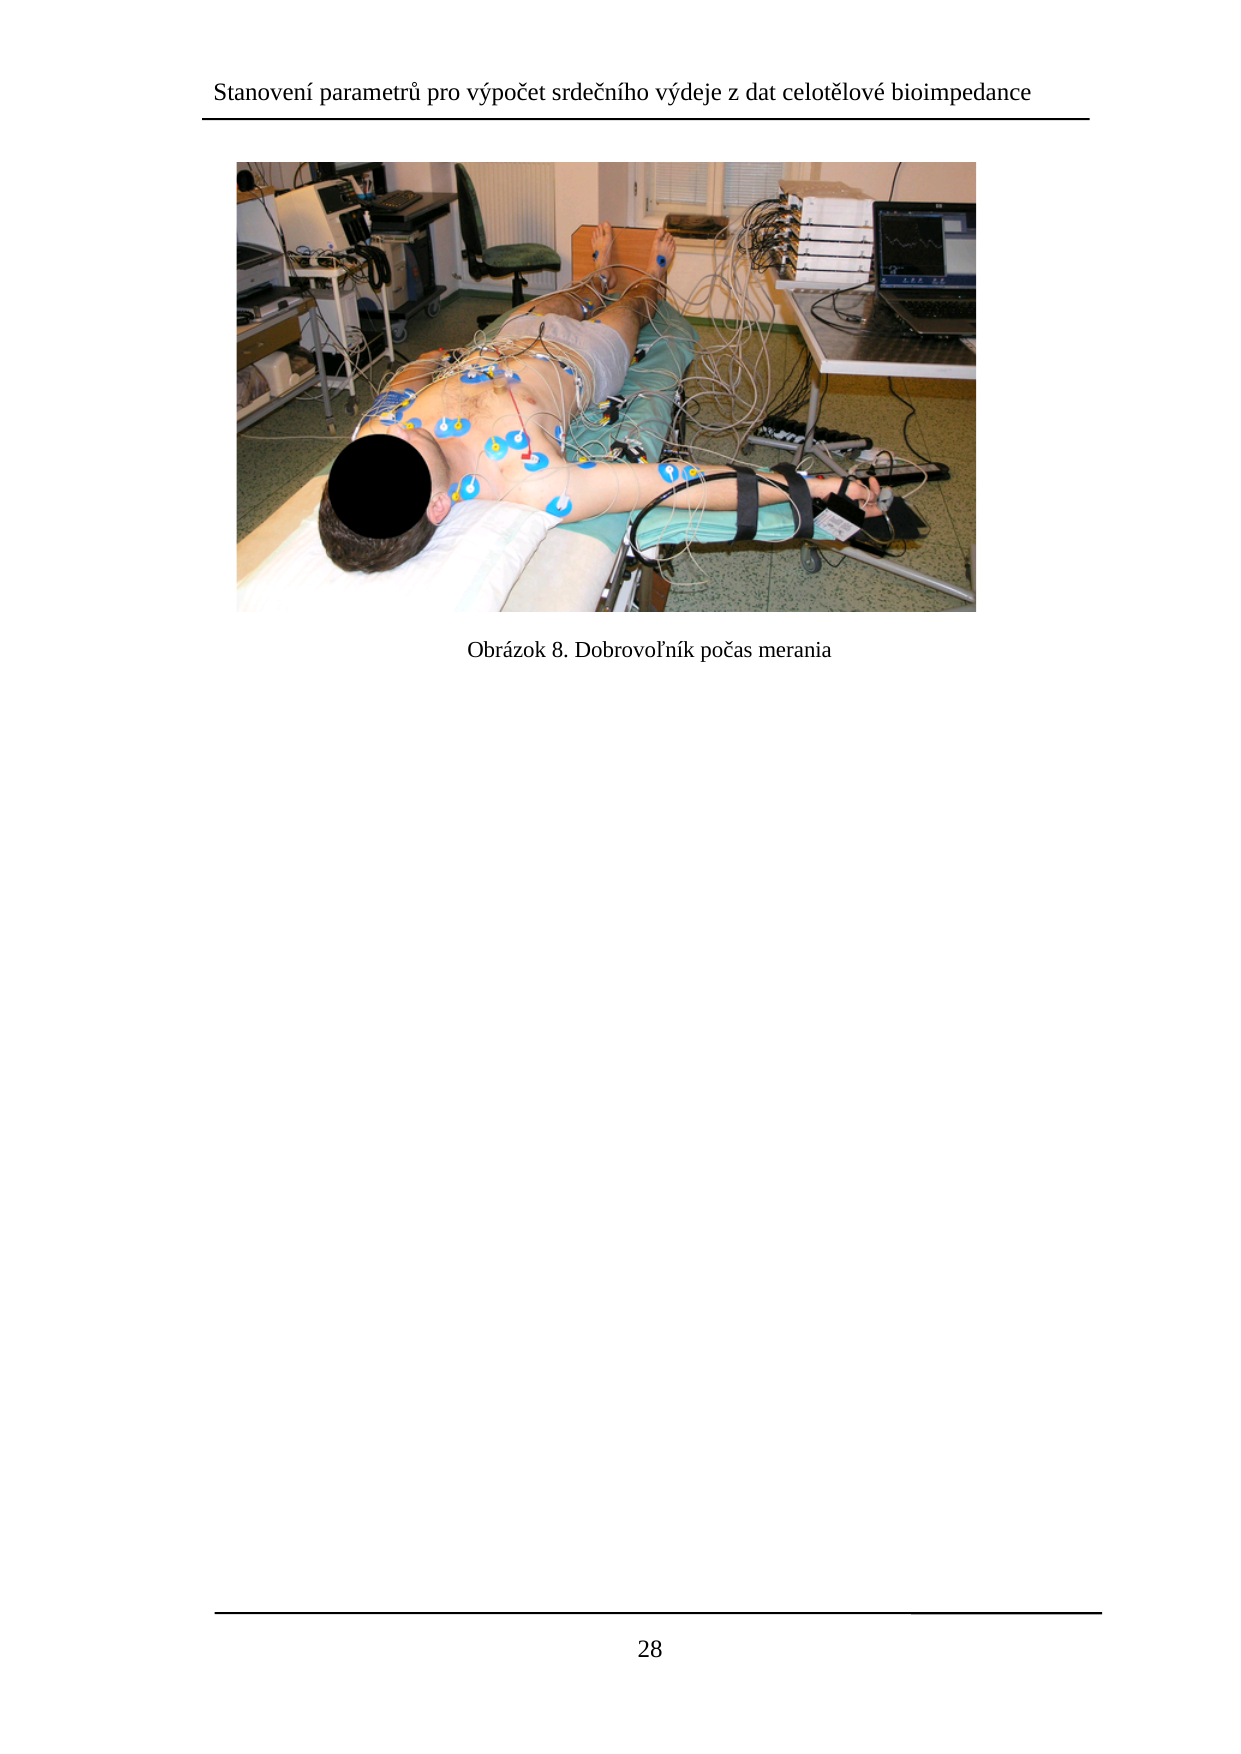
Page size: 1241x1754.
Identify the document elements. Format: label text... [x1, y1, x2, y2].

picture [236, 162, 977, 612]
